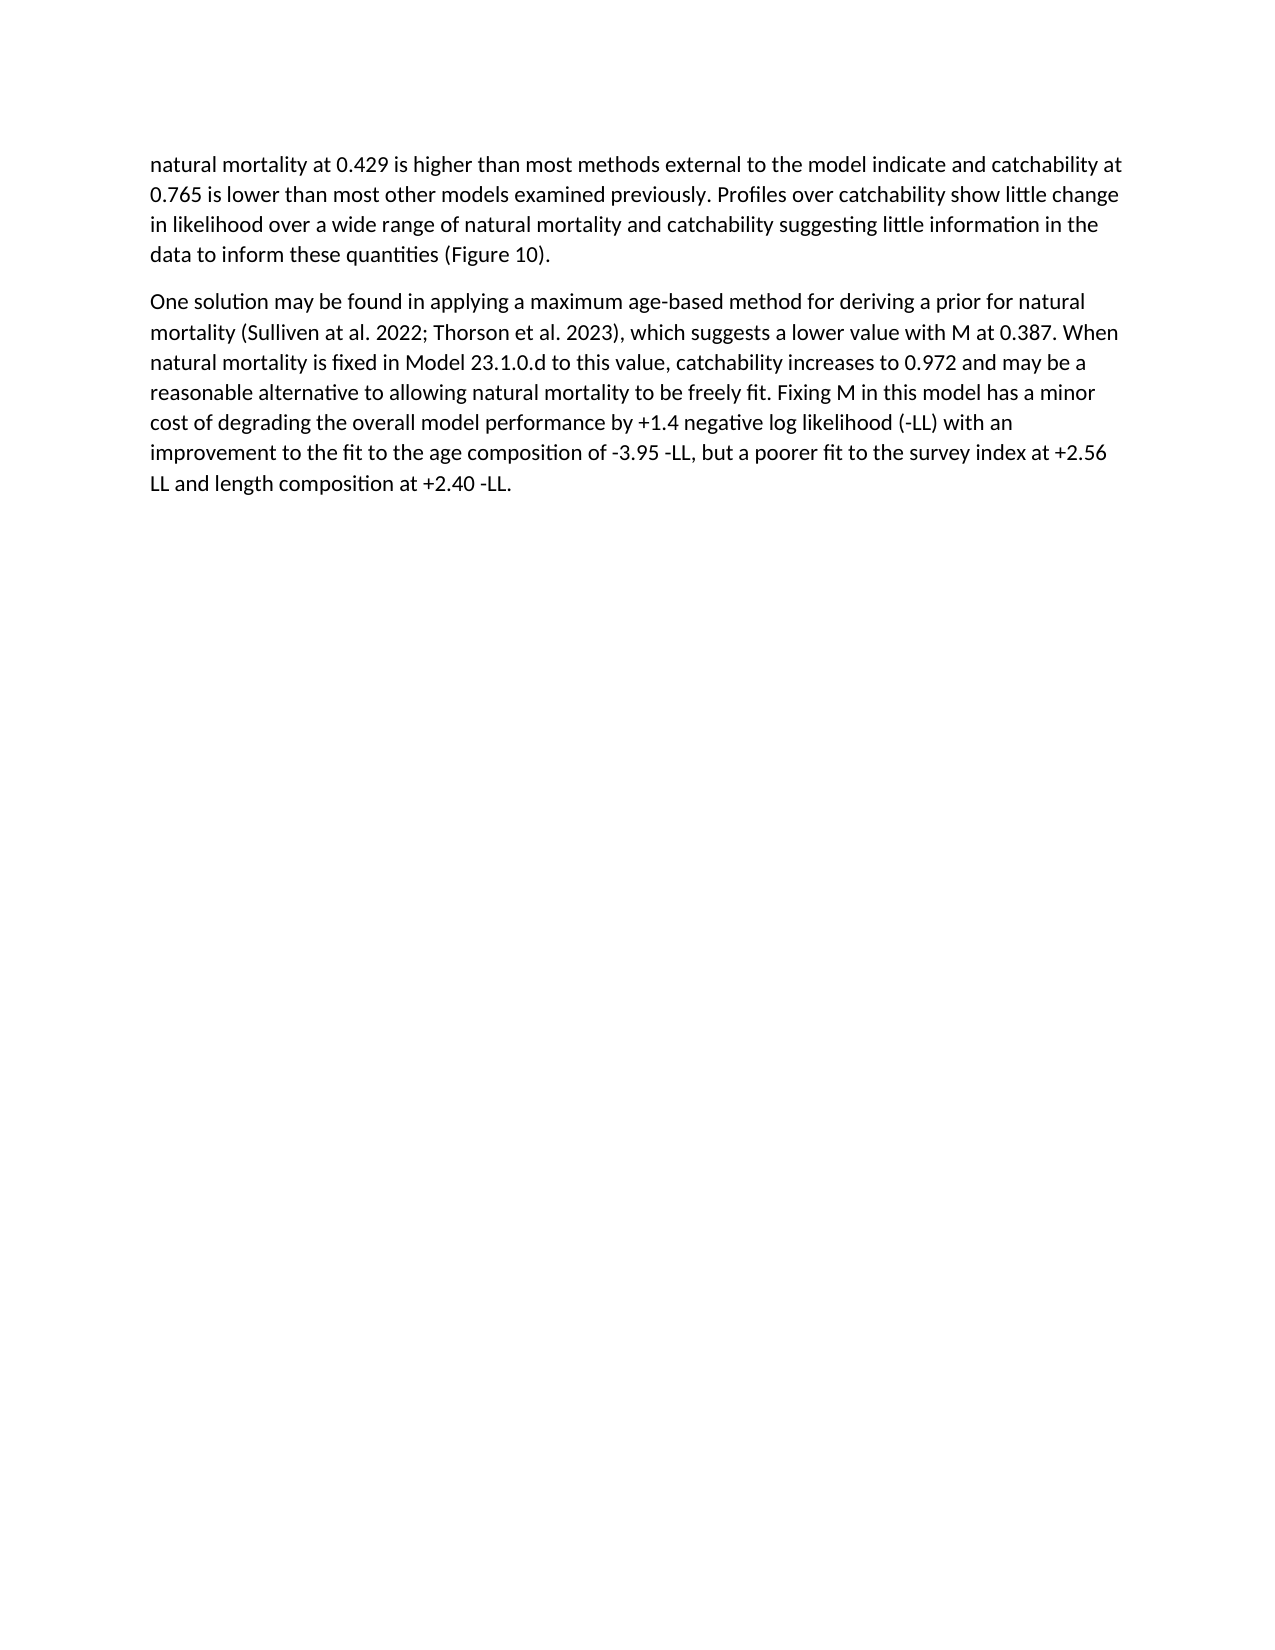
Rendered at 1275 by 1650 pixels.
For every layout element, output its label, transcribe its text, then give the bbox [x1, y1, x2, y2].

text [150, 150, 1125, 269]
text One solution may be found in applying a maximum age-based method for deriving a prior for natural mortality (Sulliven at al. 2022; Thorson et al. 2023), which suggests a lower value with M at 0.387. When natural mortality is fixed in Model 23.1.0.d to this value, catchability increases to 0.972 and may be a reasonable alternative to allowing natural mortality to be freely fit. Fixing M in this model has a minor cost of degrading the overall model performance by +1.4 negative log likelihood (-LL) with an improvement to the fit to the age composition of -3.95 -LL, but a poorer fit to the survey index at +2.56 LL and length composition at +2.40 -LL. [150, 287, 1125, 497]
